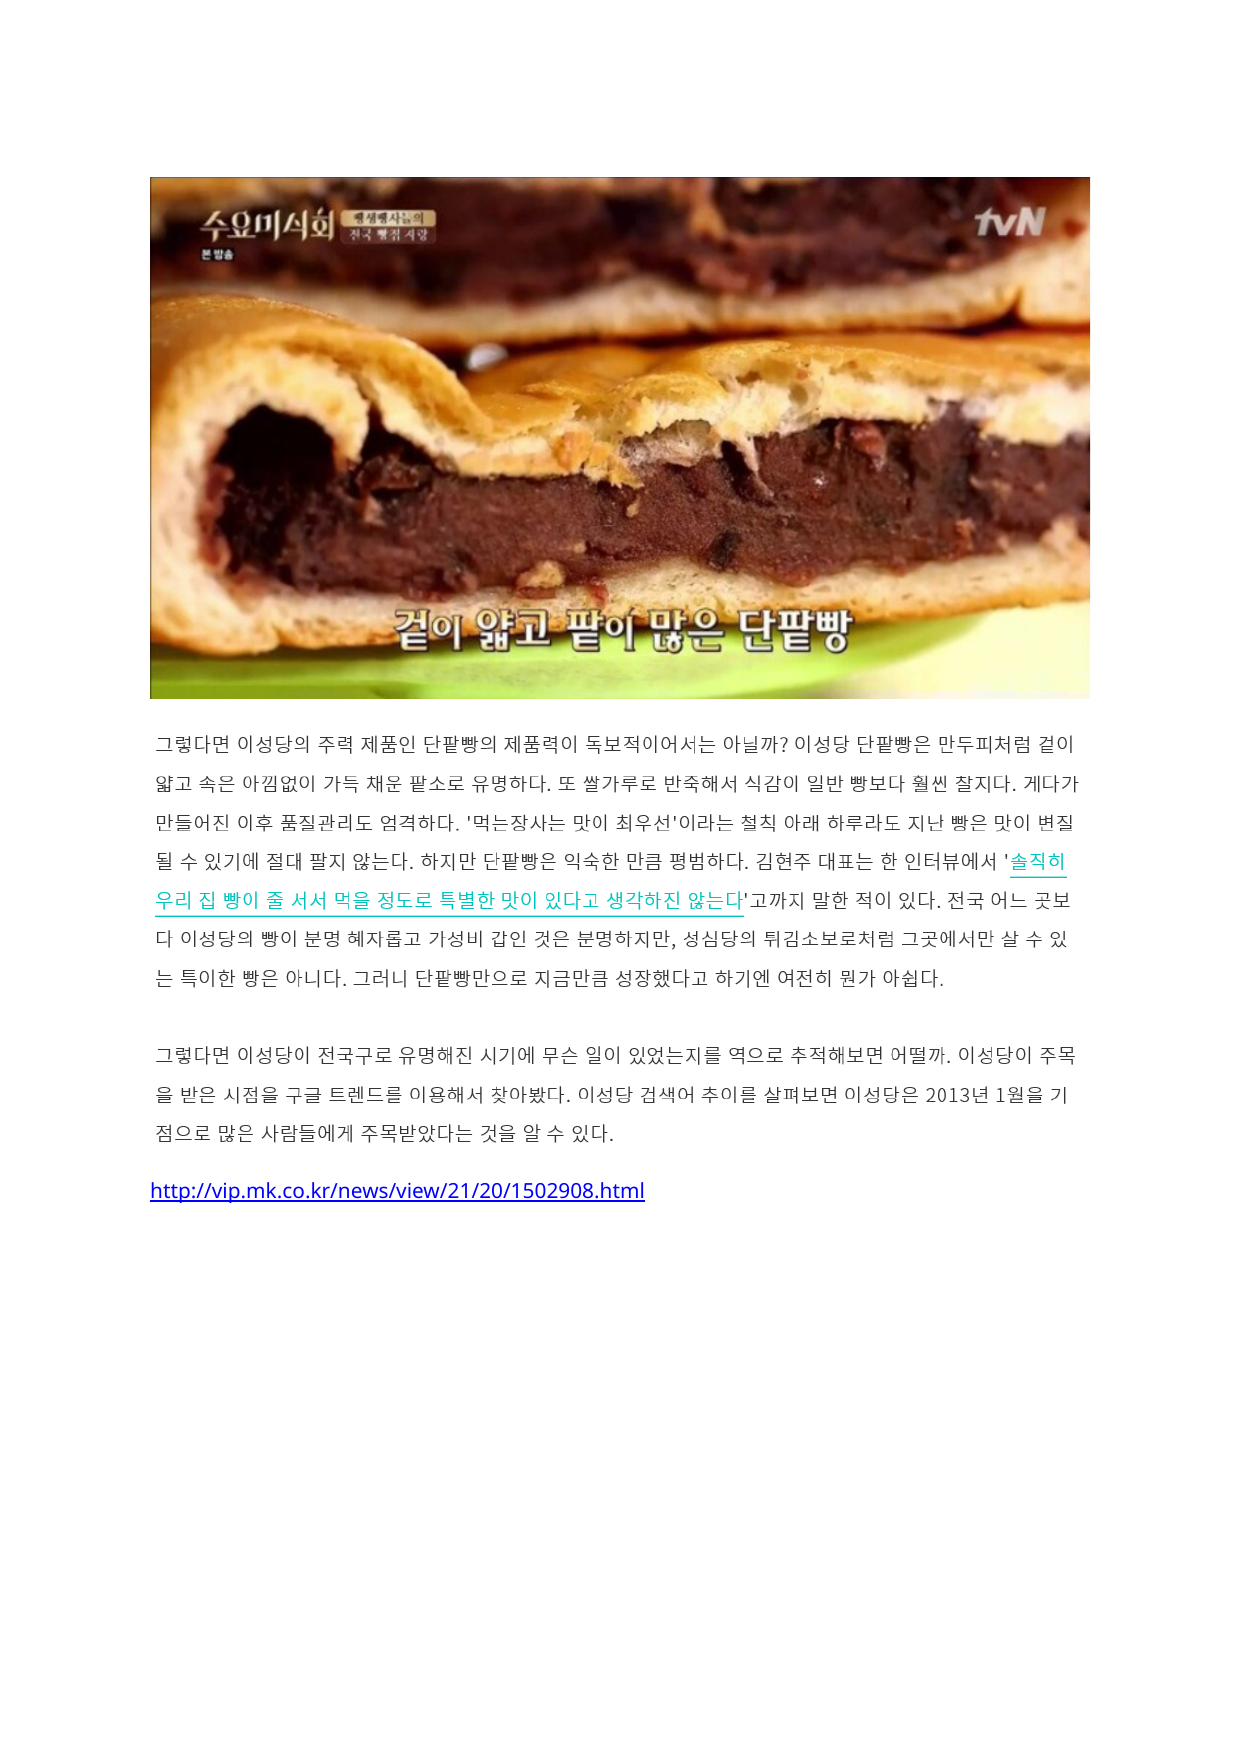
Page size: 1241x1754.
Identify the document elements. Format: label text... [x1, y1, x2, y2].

picture [150, 177, 1091, 699]
text http://vip.mk.co.kr/news/view/21/20/1502908.html [150, 1176, 1090, 1204]
picture [150, 723, 1091, 1152]
